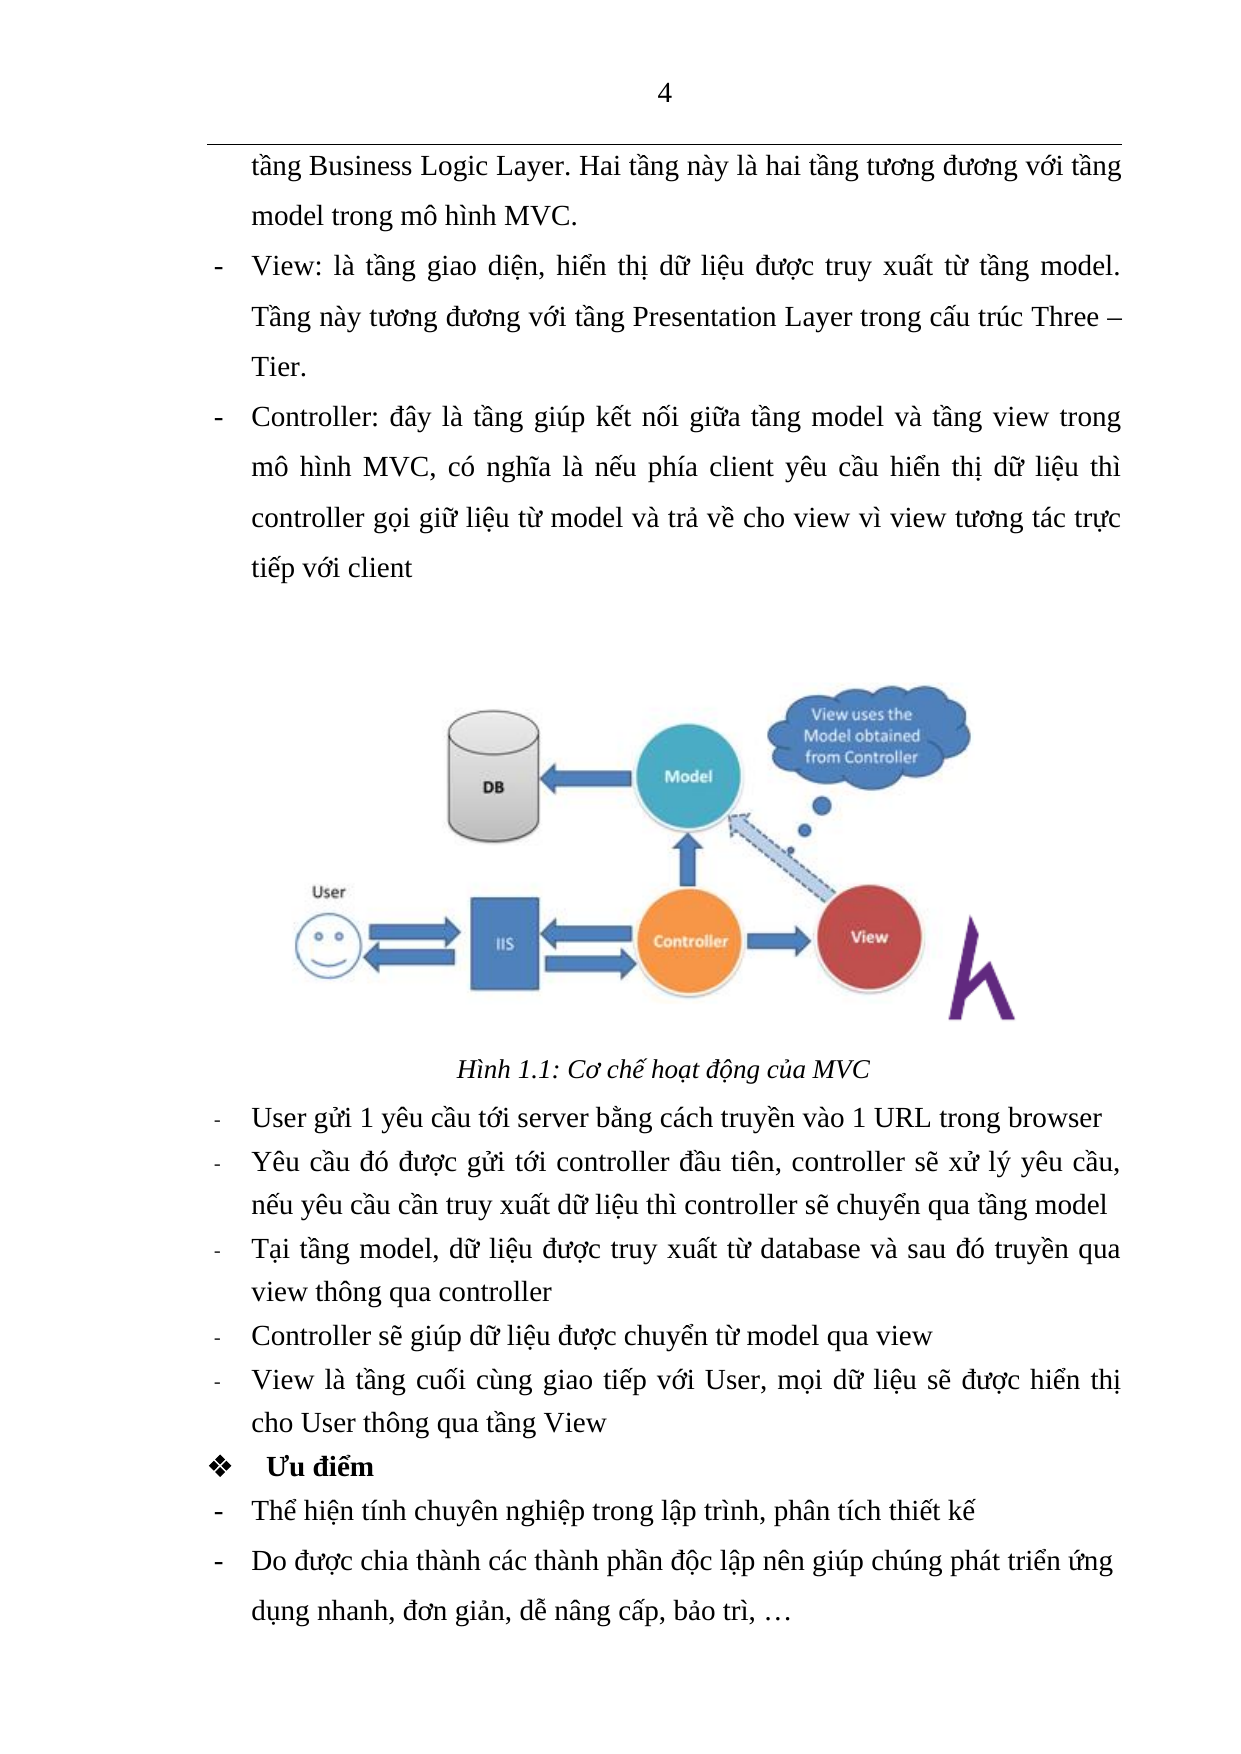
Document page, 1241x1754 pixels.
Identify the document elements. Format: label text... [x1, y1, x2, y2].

list User gửi 1 yêu cầu tới server bằng cách truyền vào 1 URL trong browser [214, 1100, 1122, 1134]
list Tại tầng model, dữ liệu được truy xuất từ database và sau đó truyền qua view thông qua controller [214, 1231, 1122, 1308]
list Thể hiện tính chuyên nghiệp trong lập trình, phân tích thiết kế [214, 1493, 1122, 1526]
text Hình 1.1: Cơ chế hoạt động của MVC [207, 1053, 1122, 1084]
list Ưu điểm [207, 1449, 1122, 1483]
list Controller: đây là tầng giúp kết nối giữa tầng model và tầng view trong mô hình MVC, có nghĩa là nếu phía client yêu cầu hiển thị dữ liệu thì controller gọi giữ liệu từ model và trả về cho view vì view tương tác trực tiếp với client [214, 399, 1122, 584]
list Controller sẽ giúp dữ liệu được chuyển từ model qua view [214, 1318, 1122, 1352]
list Yêu cầu đó được gửi tới controller đầu tiên, controller sẽ xử lý yêu cầu, nếu yêu cầu cần truy xuất dữ liệu thì controller sẽ chuyển qua tầng model [214, 1144, 1122, 1221]
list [214, 148, 1122, 232]
list View là tầng cuối cùng giao tiếp với User, mọi dữ liệu sẽ được hiển thị cho User thông qua tầng View [214, 1362, 1122, 1439]
list Do được chia thành các thành phần độc lập nên giúp chúng phát triển ứng dụng nhanh, đơn giản, dễ nâng cấp, bảo trì, … [214, 1543, 1122, 1627]
list View: là tầng giao diện, hiển thị dữ liệu được truy xuất từ tầng model. Tầng này tương đương với tầng Presentation Layer trong cấu trúc Three – Tier. [214, 248, 1122, 382]
picture [283, 650, 1046, 1037]
